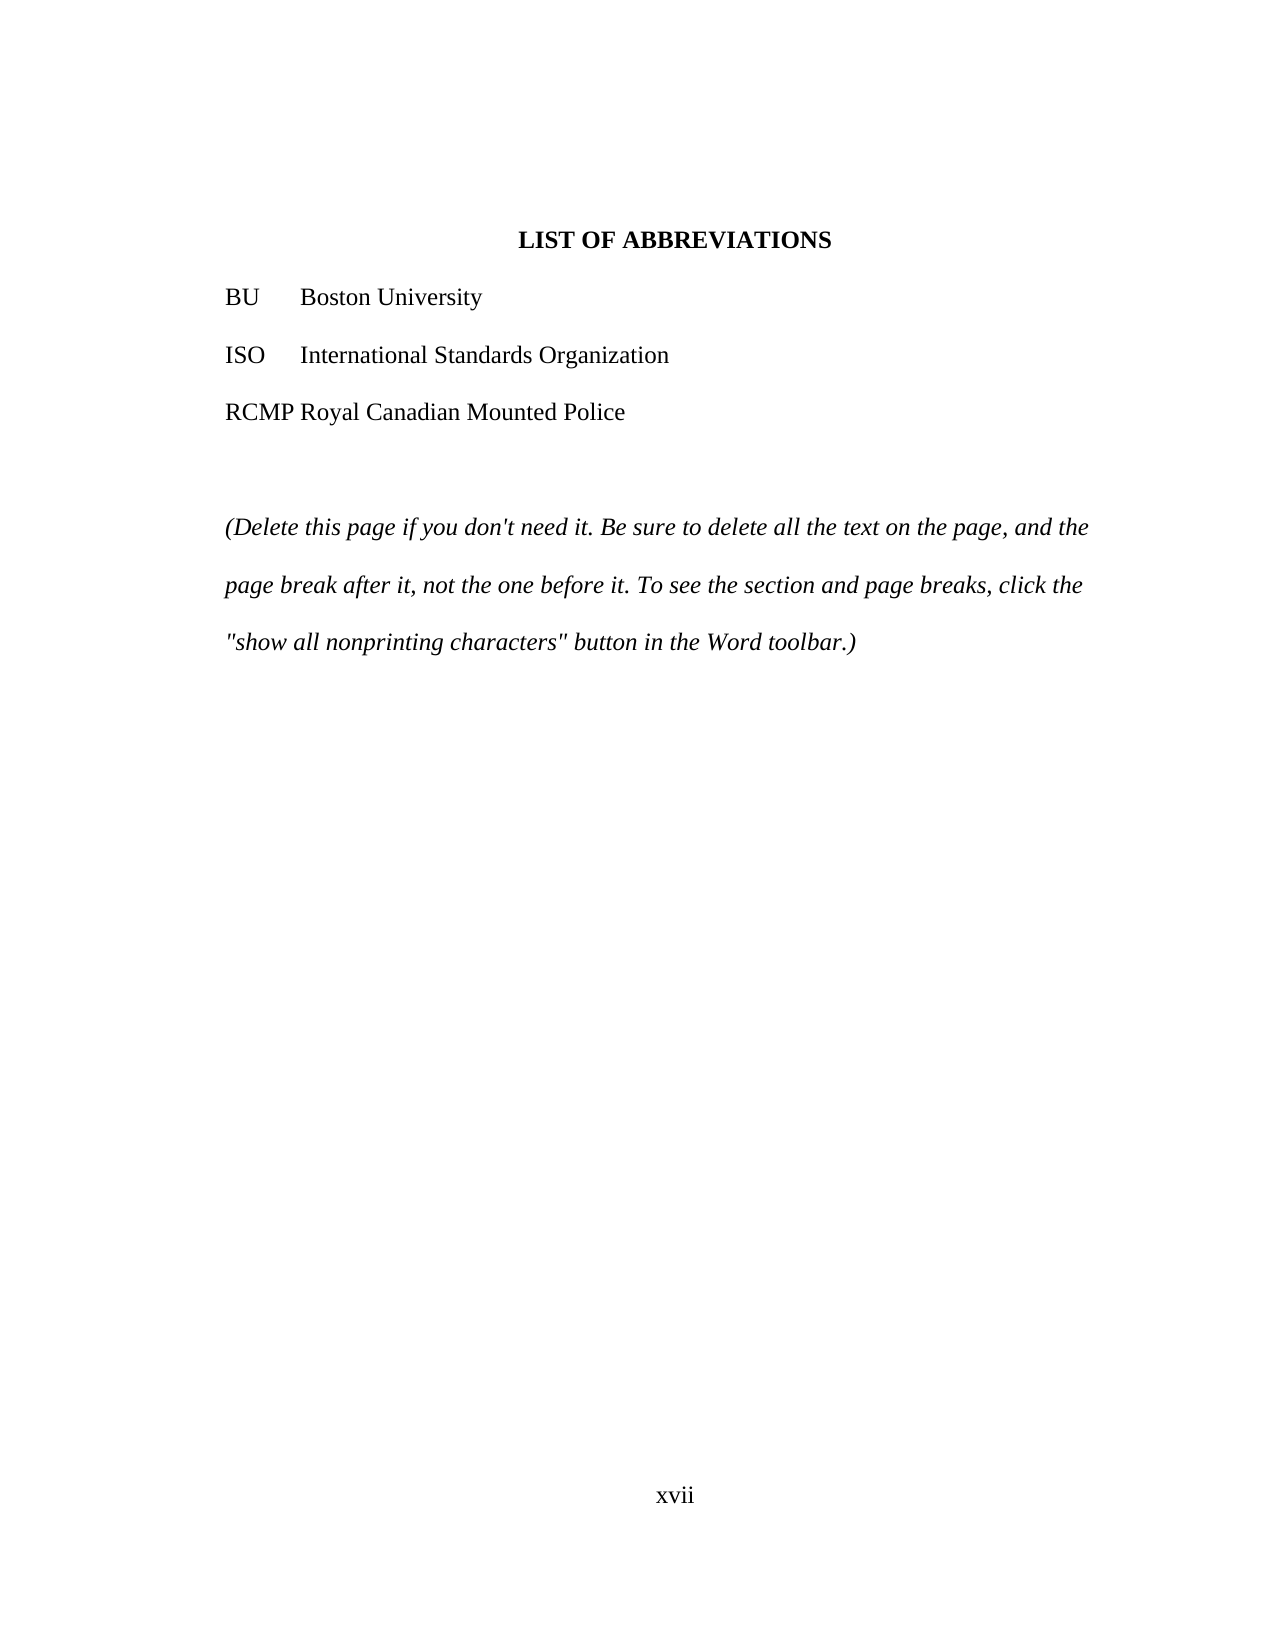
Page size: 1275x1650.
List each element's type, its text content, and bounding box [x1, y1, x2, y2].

subtitle LIST OF ABBREVIATIONS [225, 225, 1125, 254]
list BU Boston University [225, 282, 1125, 311]
list RCMP Royal Canadian Mounted Police [225, 397, 1125, 426]
text (Delete this page if you don't need it. Be sure to delete all the text on the page, and the page break after it, not the one before it. To see the section and page breaks, click the "show all nonprinting characters" button in the Word toolbar.) [225, 512, 1125, 656]
list ISO International Standards Organization [225, 340, 1125, 369]
